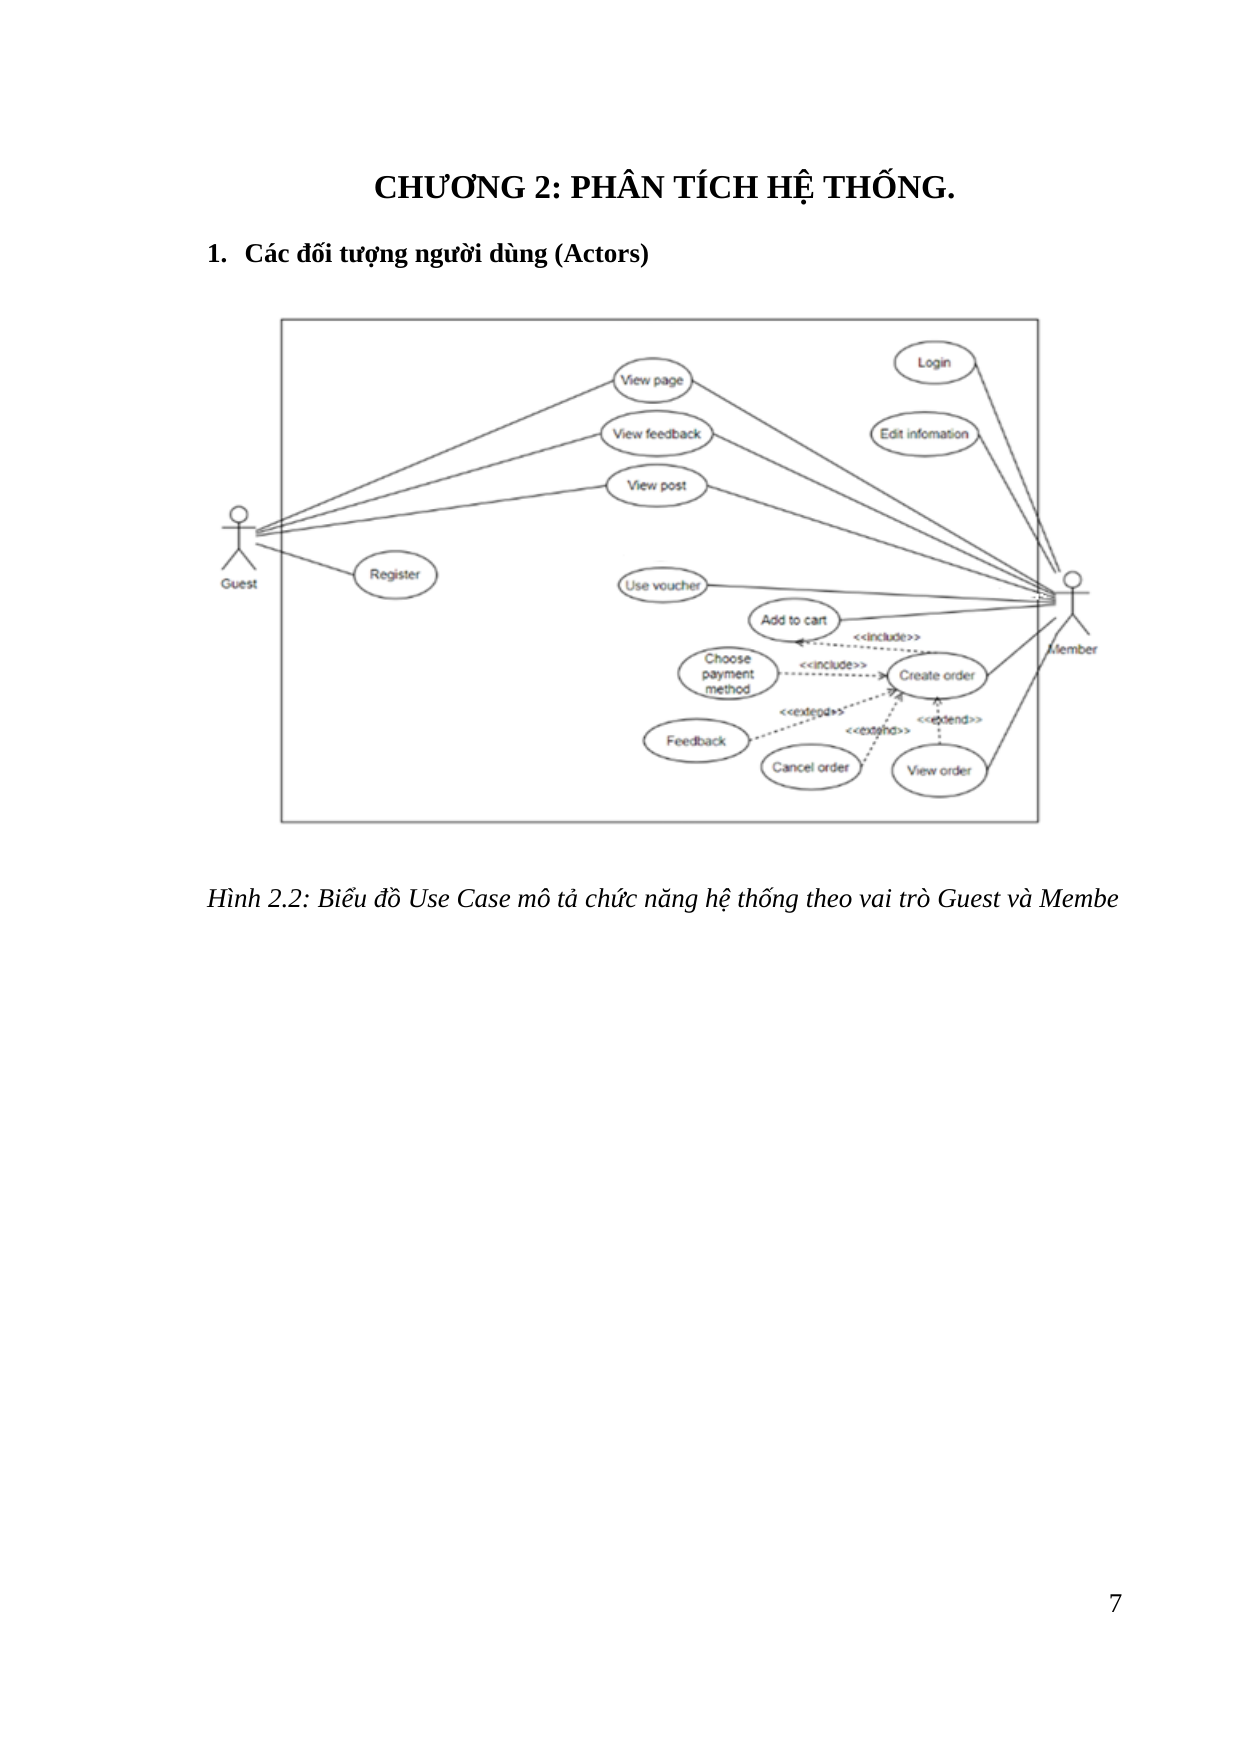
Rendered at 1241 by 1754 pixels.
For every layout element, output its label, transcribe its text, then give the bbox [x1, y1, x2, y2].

list Các đối tượng người dùng (Actors) [207, 237, 1122, 268]
subtitle PHÂN TÍCH HỆ THỐNG. [207, 167, 1122, 206]
picture [206, 300, 1114, 850]
